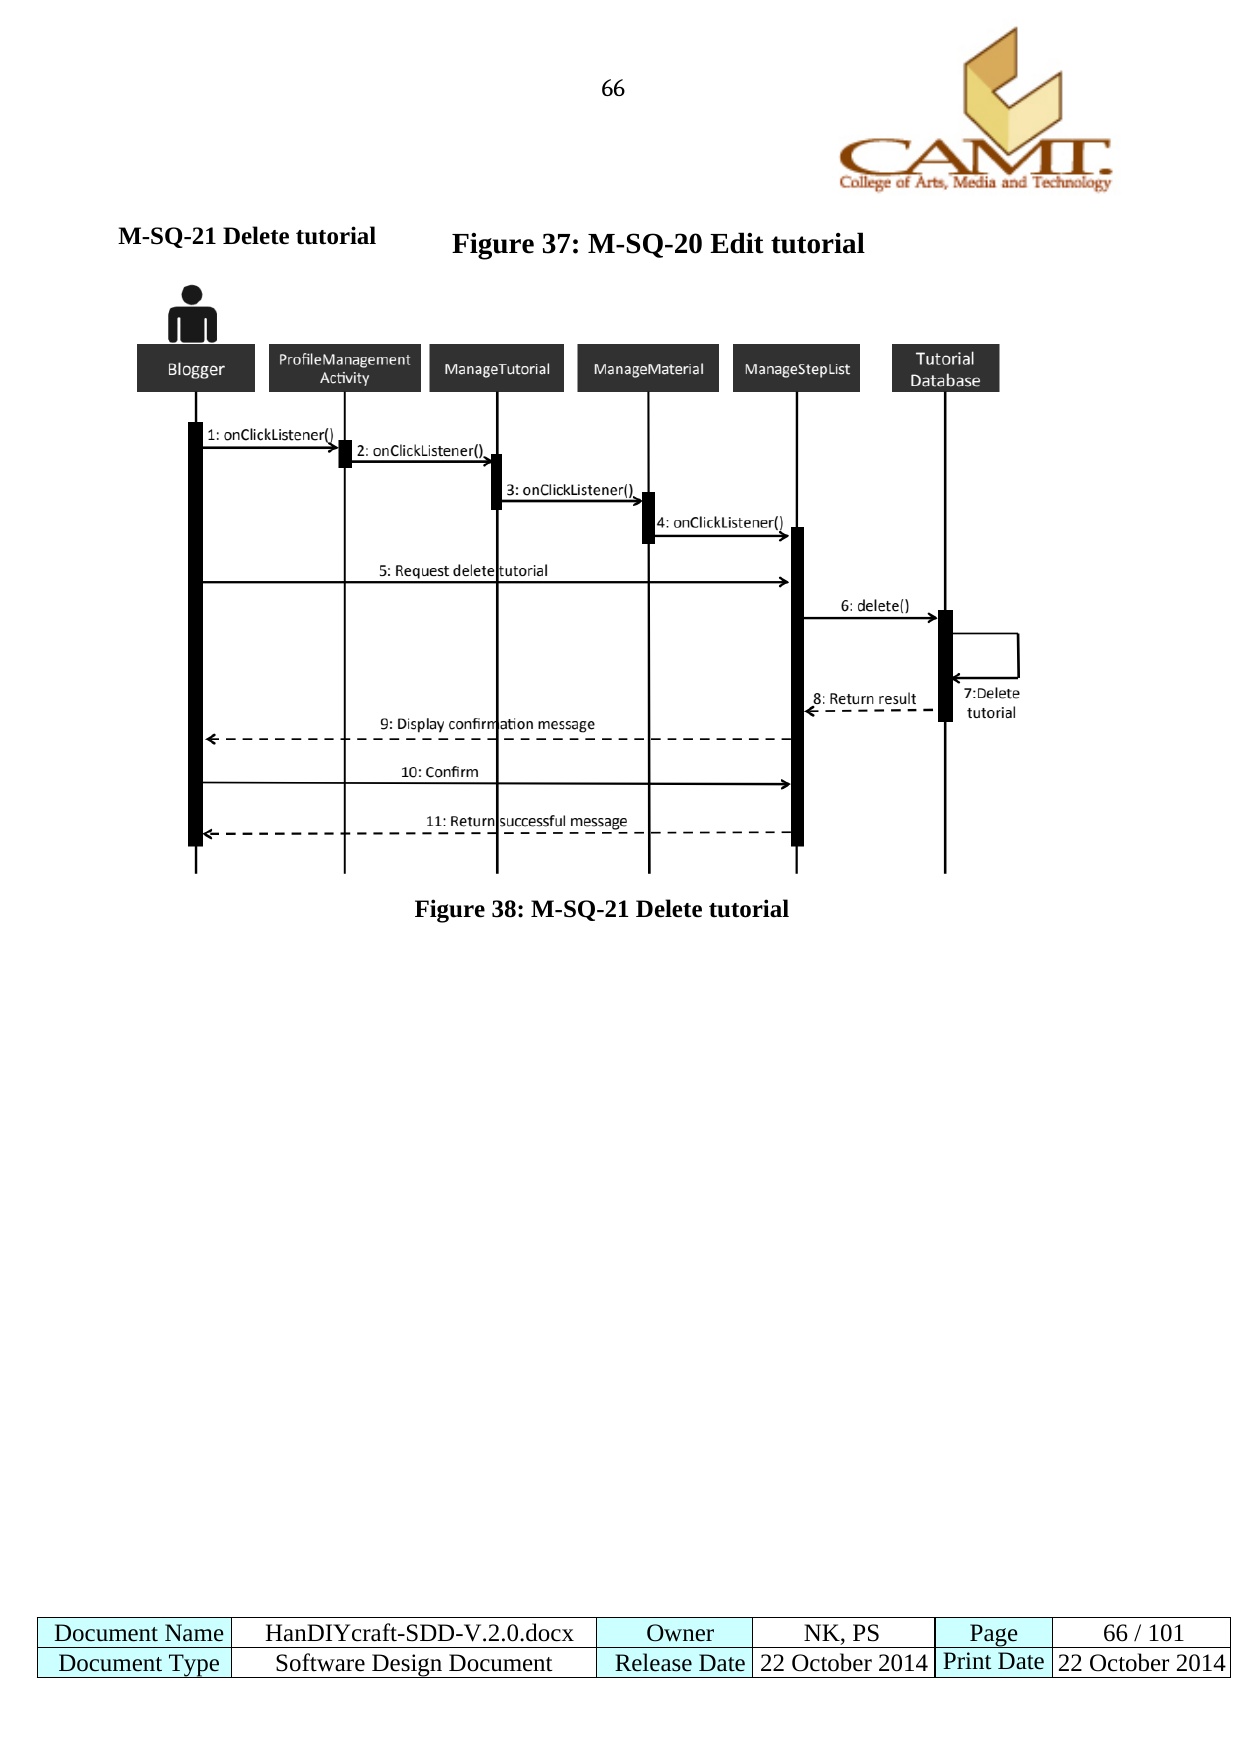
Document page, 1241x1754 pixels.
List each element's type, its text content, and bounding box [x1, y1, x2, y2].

picture [755, 18, 1221, 207]
text M-SQ-21 Delete tutorial [118, 221, 1108, 249]
